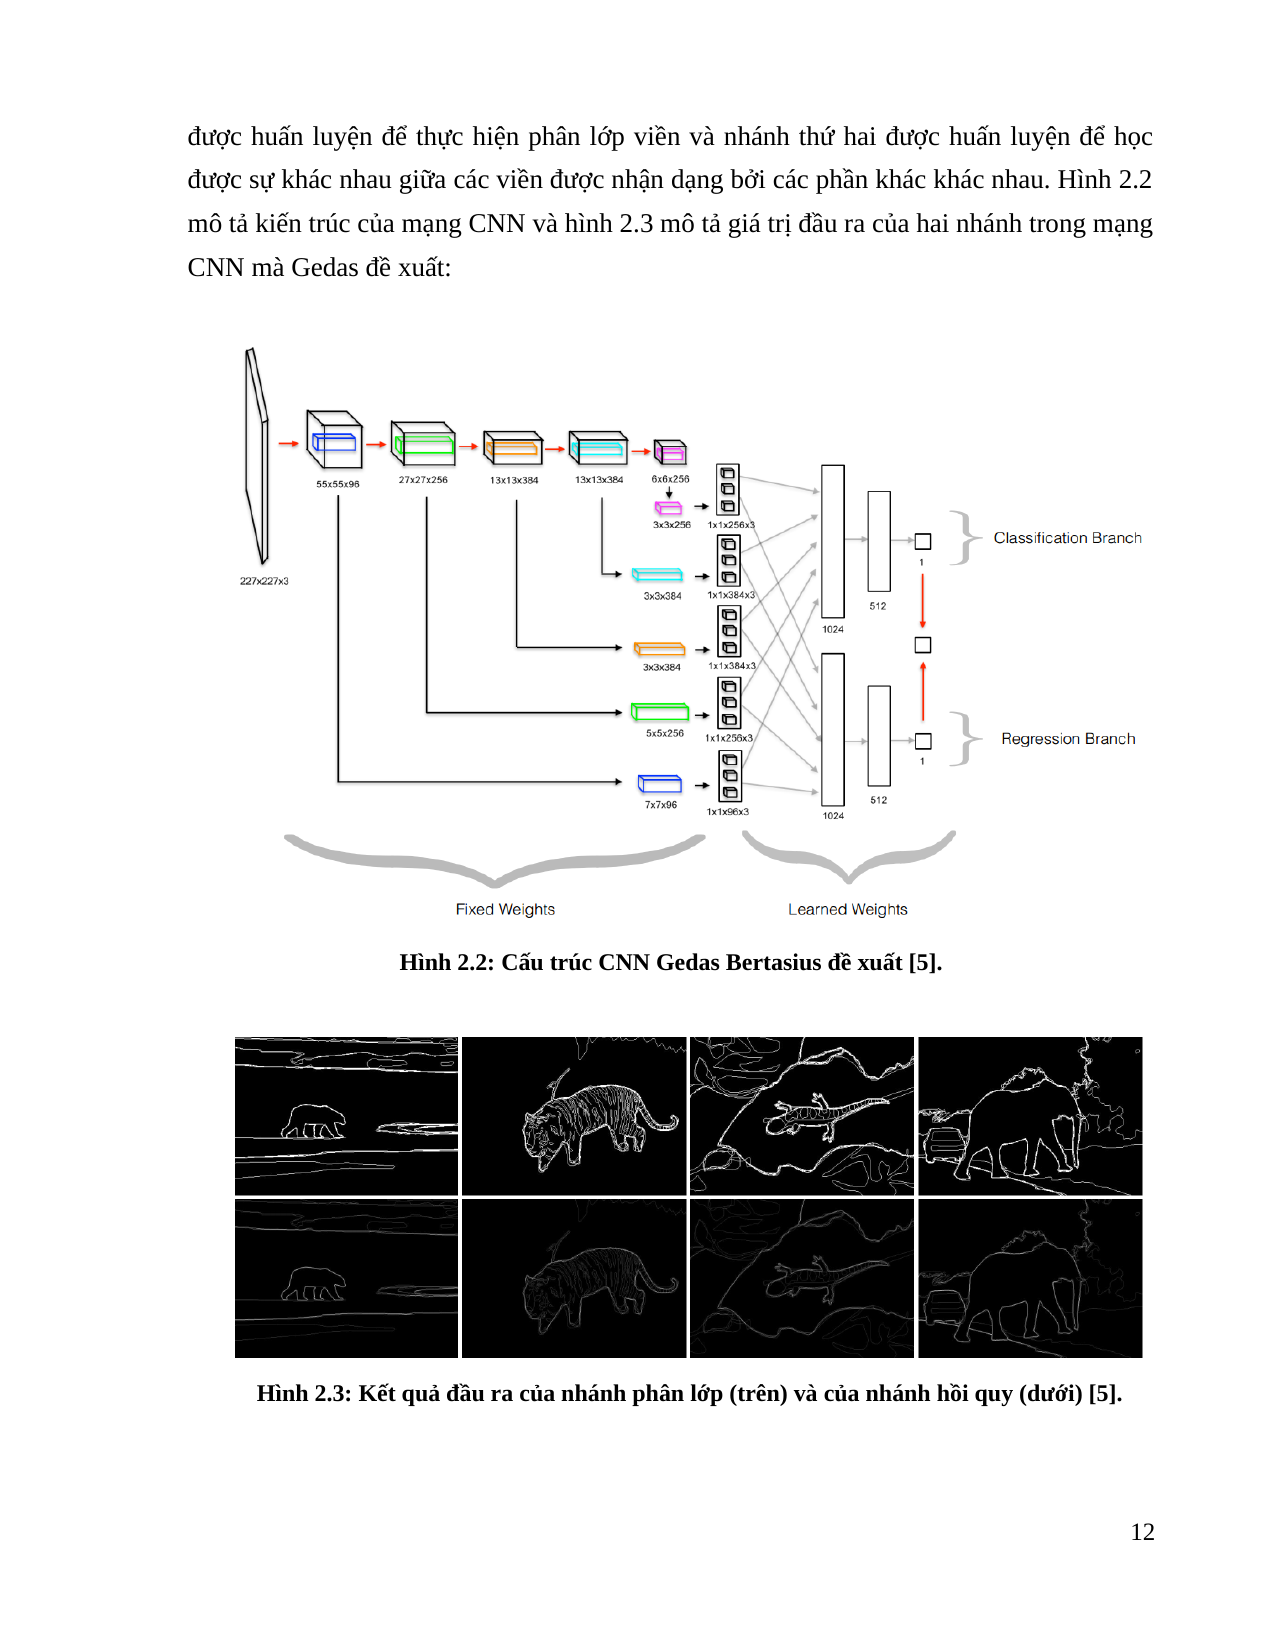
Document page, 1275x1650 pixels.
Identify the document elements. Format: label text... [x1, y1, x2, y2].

picture [228, 1029, 1152, 1368]
text Hình 2.3: Kết quả đầu ra của nhánh phân lớp (trên) và của nhánh hồi quy (dưới) [5]. [187, 1379, 1155, 1407]
picture [225, 337, 1155, 937]
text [187, 120, 1155, 282]
